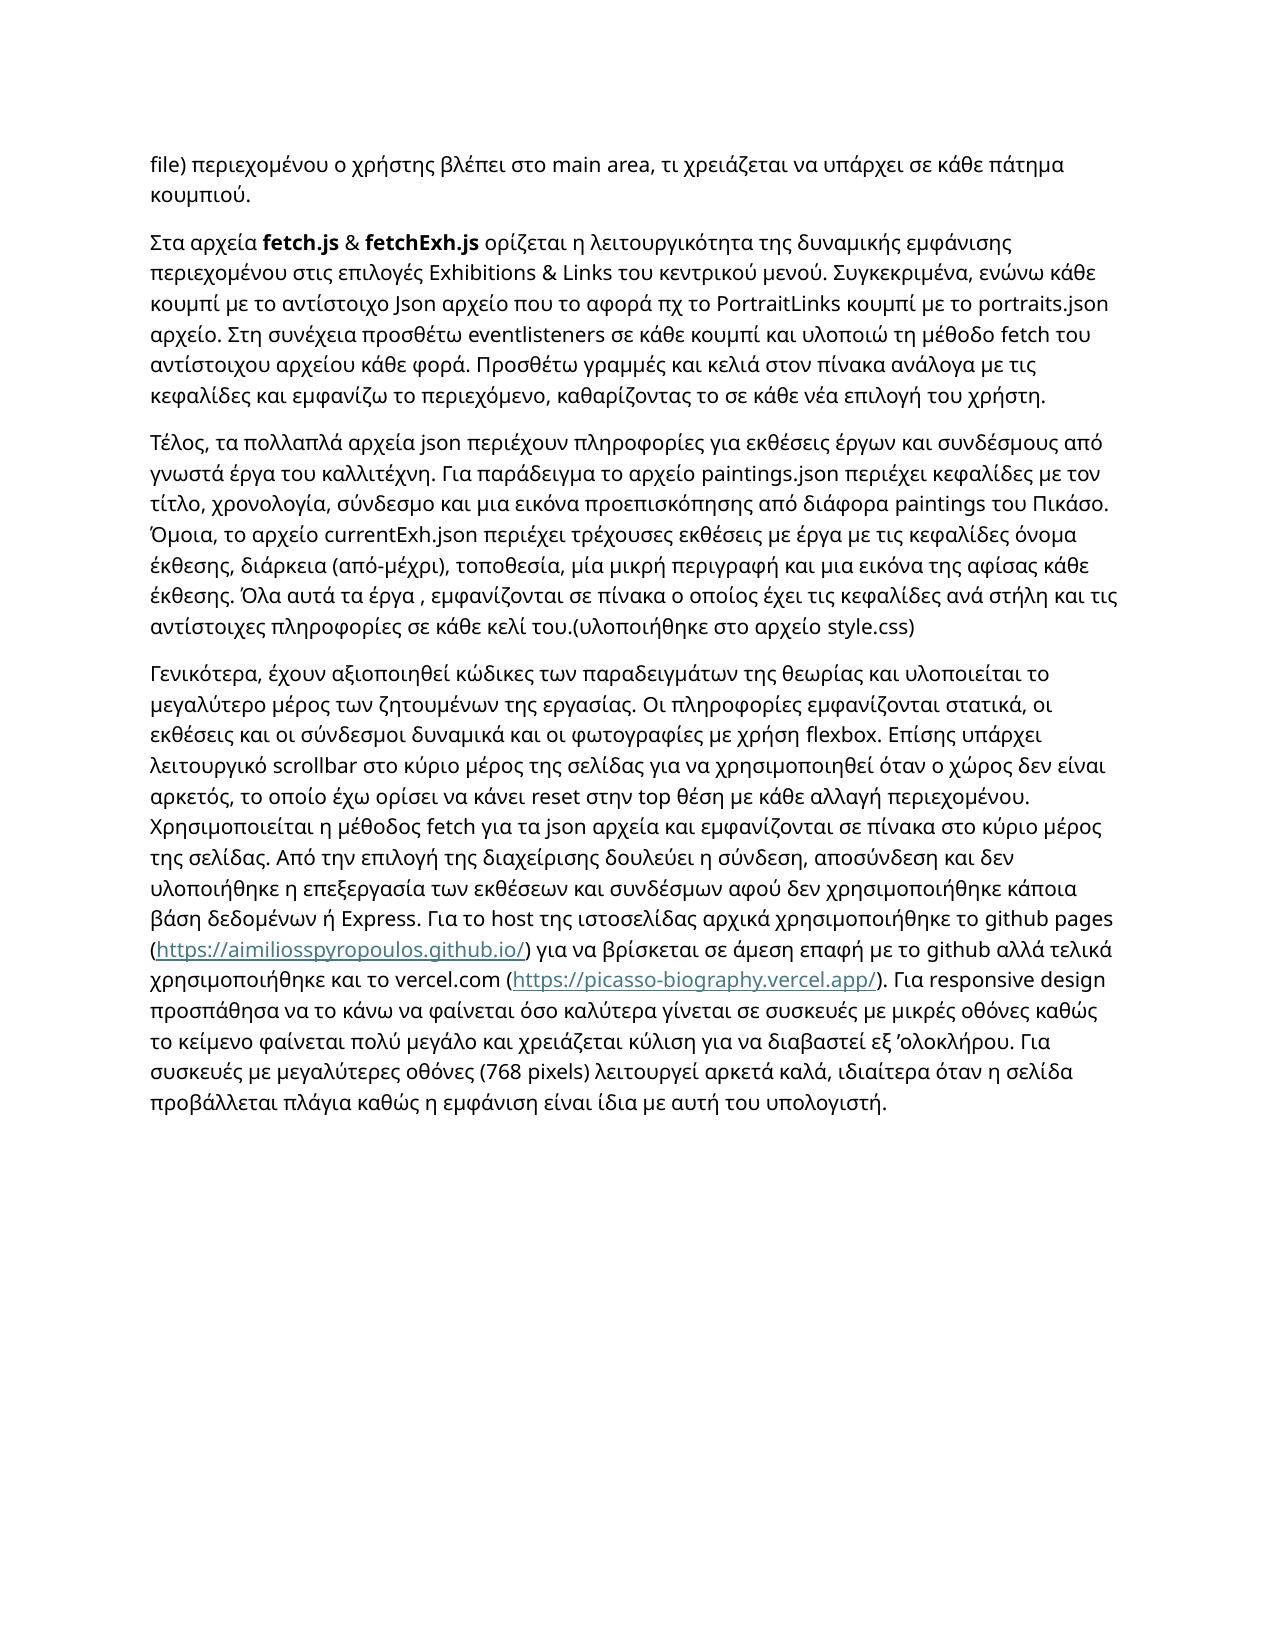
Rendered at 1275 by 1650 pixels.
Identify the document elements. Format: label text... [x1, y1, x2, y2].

text Στα αρχεία fetch.js & fetchExh.js ορίζεται η λειτουργικότητα της δυναμικής εμφάνισης περιεχομένου στις επιλογές Exhibitions & Links του κεντρικού μενού. Συγκεκριμένα, ενώνω κάθε κουμπί με το αντίστοιχο Json αρχείο που το αφορά πχ το PortraitLinks κουμπί με το portraits.json αρχείο. Στη συνέχεια προσθέτω eventlisteners σε κάθε κουμπί και υλοποιώ τη μέθοδο fetch του αντίστοιχου αρχείου κάθε φορά. Προσθέτω γραμμές και κελιά στον πίνακα ανάλογα με τις κεφαλίδες και εμφανίζω το περιεχόμενο, καθαρίζοντας το σε κάθε νέα επιλογή του χρήστη. [150, 228, 1125, 409]
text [150, 150, 1125, 209]
text Γενικότερα, έχουν αξιοποιηθεί κώδικες των παραδειγμάτων της θεωρίας και υλοποιείται το μεγαλύτερο μέρος των ζητουμένων της εργασίας. Οι πληροφορίες εμφανίζονται στατικά, οι εκθέσεις και οι σύνδεσμοι δυναμικά και οι φωτογραφίες με χρήση flexbox. Επίσης υπάρχει λειτουργικό scrollbar στο κύριο μέρος της σελίδας για να χρησιμοποιηθεί όταν ο χώρος δεν είναι αρκετός, το οποίο έχω ορίσει να κάνει reset στην top θέση με κάθε αλλαγή περιεχομένου. Χρησιμοποιείται η μέθοδος fetch για τα json αρχεία και εμφανίζονται σε πίνακα στο κύριο μέρος της σελίδας. Από την επιλογή της διαχείρισης δουλεύει η σύνδεση, αποσύνδεση και δεν υλοποιήθηκε η επεξεργασία των εκθέσεων και συνδέσμων αφού δεν χρησιμοποιήθηκε κάποια βάση δεδομένων ή Express. Για το host της ιστοσελίδας αρχικά χρησιμοποιήθηκε το github pages (https://aimiliosspyropoulos.github.io/) για να βρίσκεται σε άμεση επαφή με το github αλλά τελικά χρησιμοποιήθηκε και το vercel.com (https://picasso-biography.vercel.app/). Για responsive design προσπάθησα να το κάνω να φαίνεται όσο καλύτερα γίνεται σε συσκευές με μικρές οθόνες καθώς το κείμενο φαίνεται πολύ μεγάλο και χρειάζεται κύλιση για να διαβαστεί εξ ’ολοκλήρου. Για συσκευές με μεγαλύτερες οθόνες (768 pixels) λειτουργεί αρκετά καλά, ιδιαίτερα όταν η σελίδα προβάλλεται πλάγια καθώς η εμφάνιση είναι ίδια με αυτή του υπολογιστή. [150, 659, 1125, 1117]
text Τέλος, τα πολλαπλά αρχεία json περιέχουν πληροφορίες για εκθέσεις έργων και συνδέσμους από γνωστά έργα του καλλιτέχνη. Για παράδειγμα το αρχείο paintings.json περιέχει κεφαλίδες με τον τίτλο, χρονολογία, σύνδεσμο και μια εικόνα προεπισκόπησης από διάφορα paintings του Πικάσο. Όμοια, το αρχείο currentExh.json περιέχει τρέχουσες εκθέσεις με έργα με τις κεφαλίδες όνομα έκθεσης, διάρκεια (από-μέχρι), τοποθεσία, μία μικρή περιγραφή και μια εικόνα της αφίσας κάθε έκθεσης. Όλα αυτά τα έργα , εμφανίζονται σε πίνακα ο οποίος έχει τις κεφαλίδες ανά στήλη και τις αντίστοιχες πληροφορίες σε κάθε κελί του.(υλοποιήθηκε στο αρχείο style.css) [150, 428, 1125, 641]
